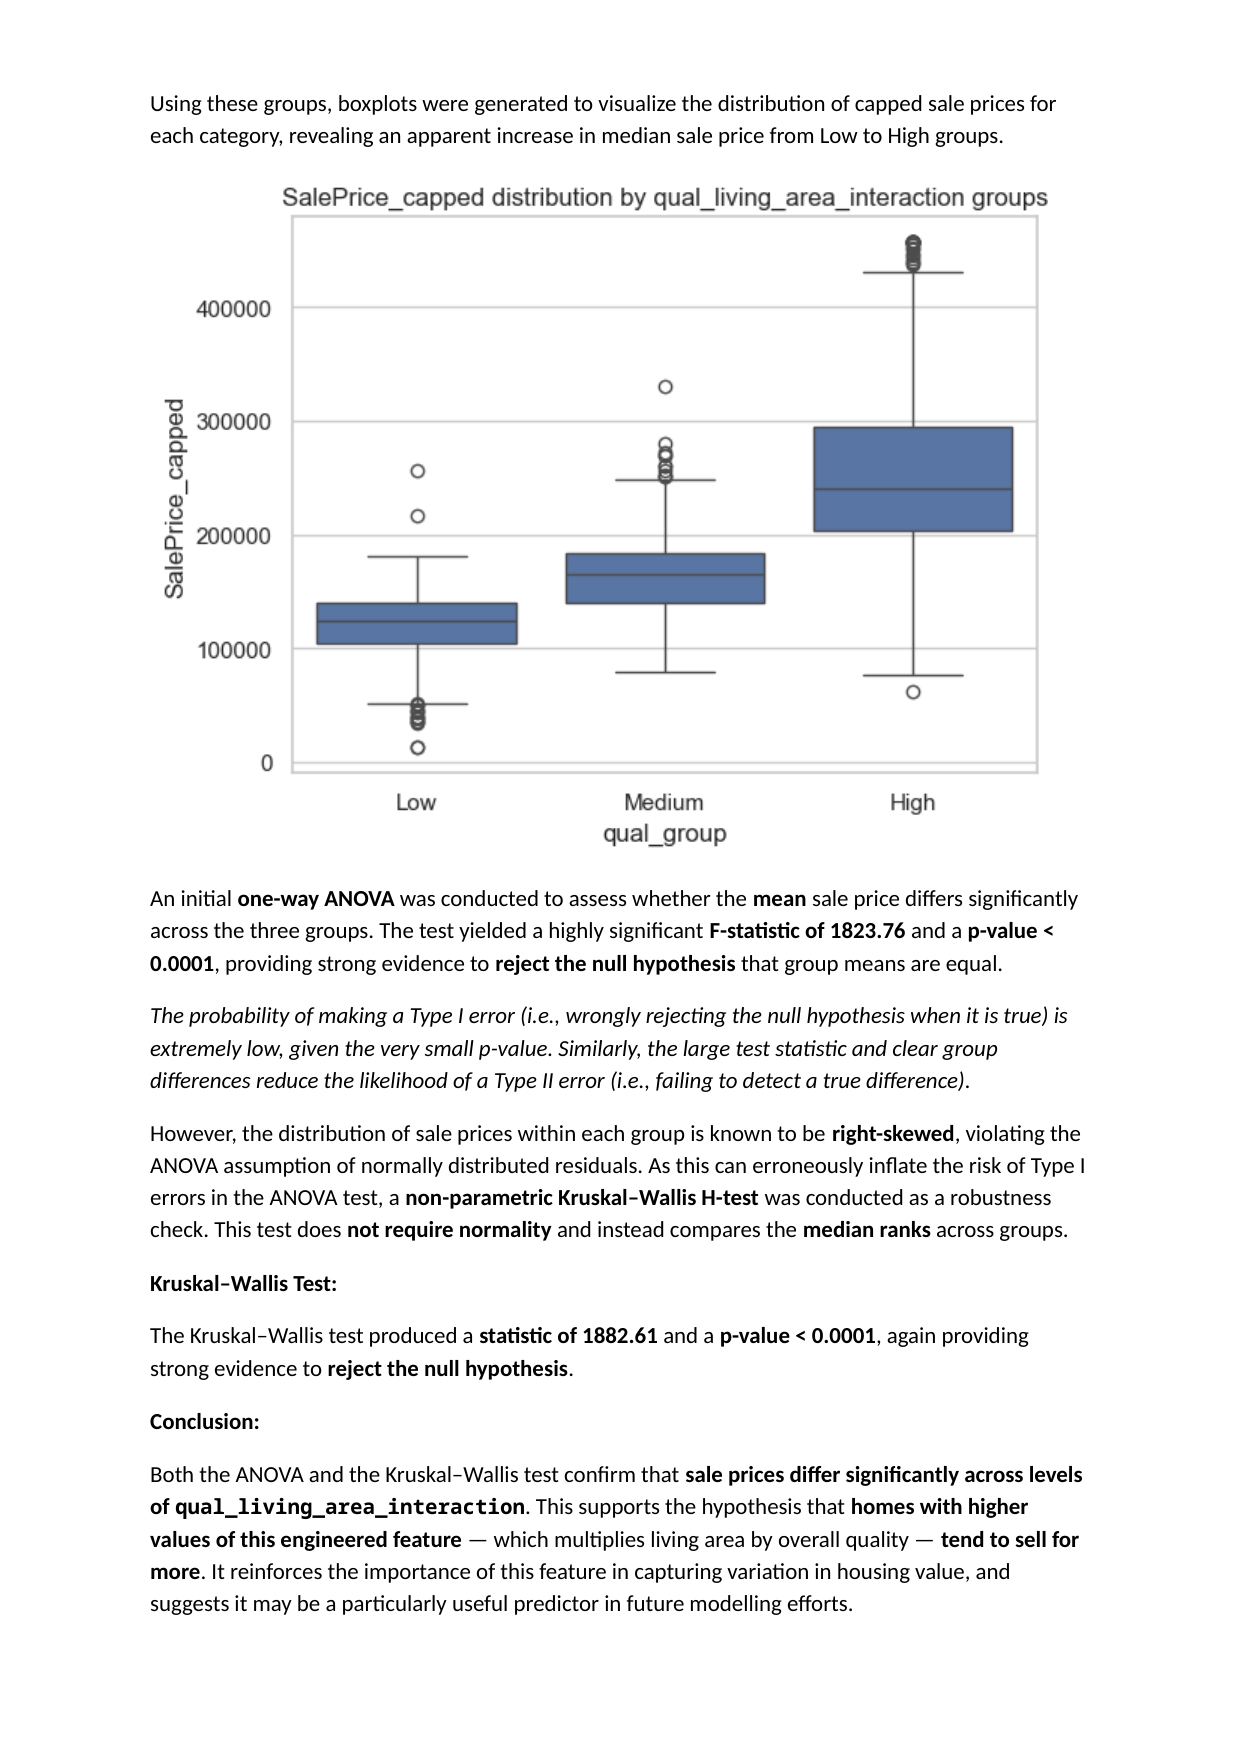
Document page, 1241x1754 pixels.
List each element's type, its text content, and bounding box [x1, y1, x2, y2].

text An initial one-way ANOVA was conducted to assess whether the mean sale price differs significantly across the three groups. The test yielded a highly significant F-statistic of 1823.76 and a p-value < 0.0001, providing strong evidence to reject the null hypothesis that group means are equal. [150, 884, 1090, 977]
picture [150, 173, 1063, 860]
text However, the distribution of sale prices within each group is known to be right-skewed, violating the ANOVA assumption of normally distributed residuals. As this can erroneously inflate the risk of Type I errors in the ANOVA test, a non-parametric Kruskal–Wallis H-test was conducted as a robustness check. This test does not require normality and instead compares the median ranks across groups. [150, 1119, 1090, 1244]
text Kruskal–Wallis Test: [150, 1269, 1090, 1297]
text The probability of making a Type I error (i.e., wrongly rejecting the null hypothesis when it is true) is extremely low, given the very small p-value. Similarly, the large test statistic and clear group differences reduce the likelihood of a Type II error (i.e., failing to detect a true difference). [150, 1002, 1090, 1094]
text Conclusion: [150, 1407, 1090, 1435]
text The Kruskal–Wallis test produced a statistic of 1882.61 and a p-value < 0.0001, again providing strong evidence to reject the null hypothesis. [150, 1322, 1090, 1382]
text Using these groups, boxplots were generated to visualize the distribution of capped sale prices for each category, revealing an apparent increase in median sale price from Low to High groups. [150, 89, 1090, 149]
text Both the ANOVA and the Kruskal–Wallis test confirm that sale prices differ significantly across levels of qual_living_area_interaction. This supports the hypothesis that homes with higher values of this engineered feature — which multiplies living area by overall quality — tend to sell for more. It reinforces the importance of this feature in capturing variation in housing value, and suggests it may be a particularly useful predictor in future modelling efforts. [150, 1460, 1090, 1617]
